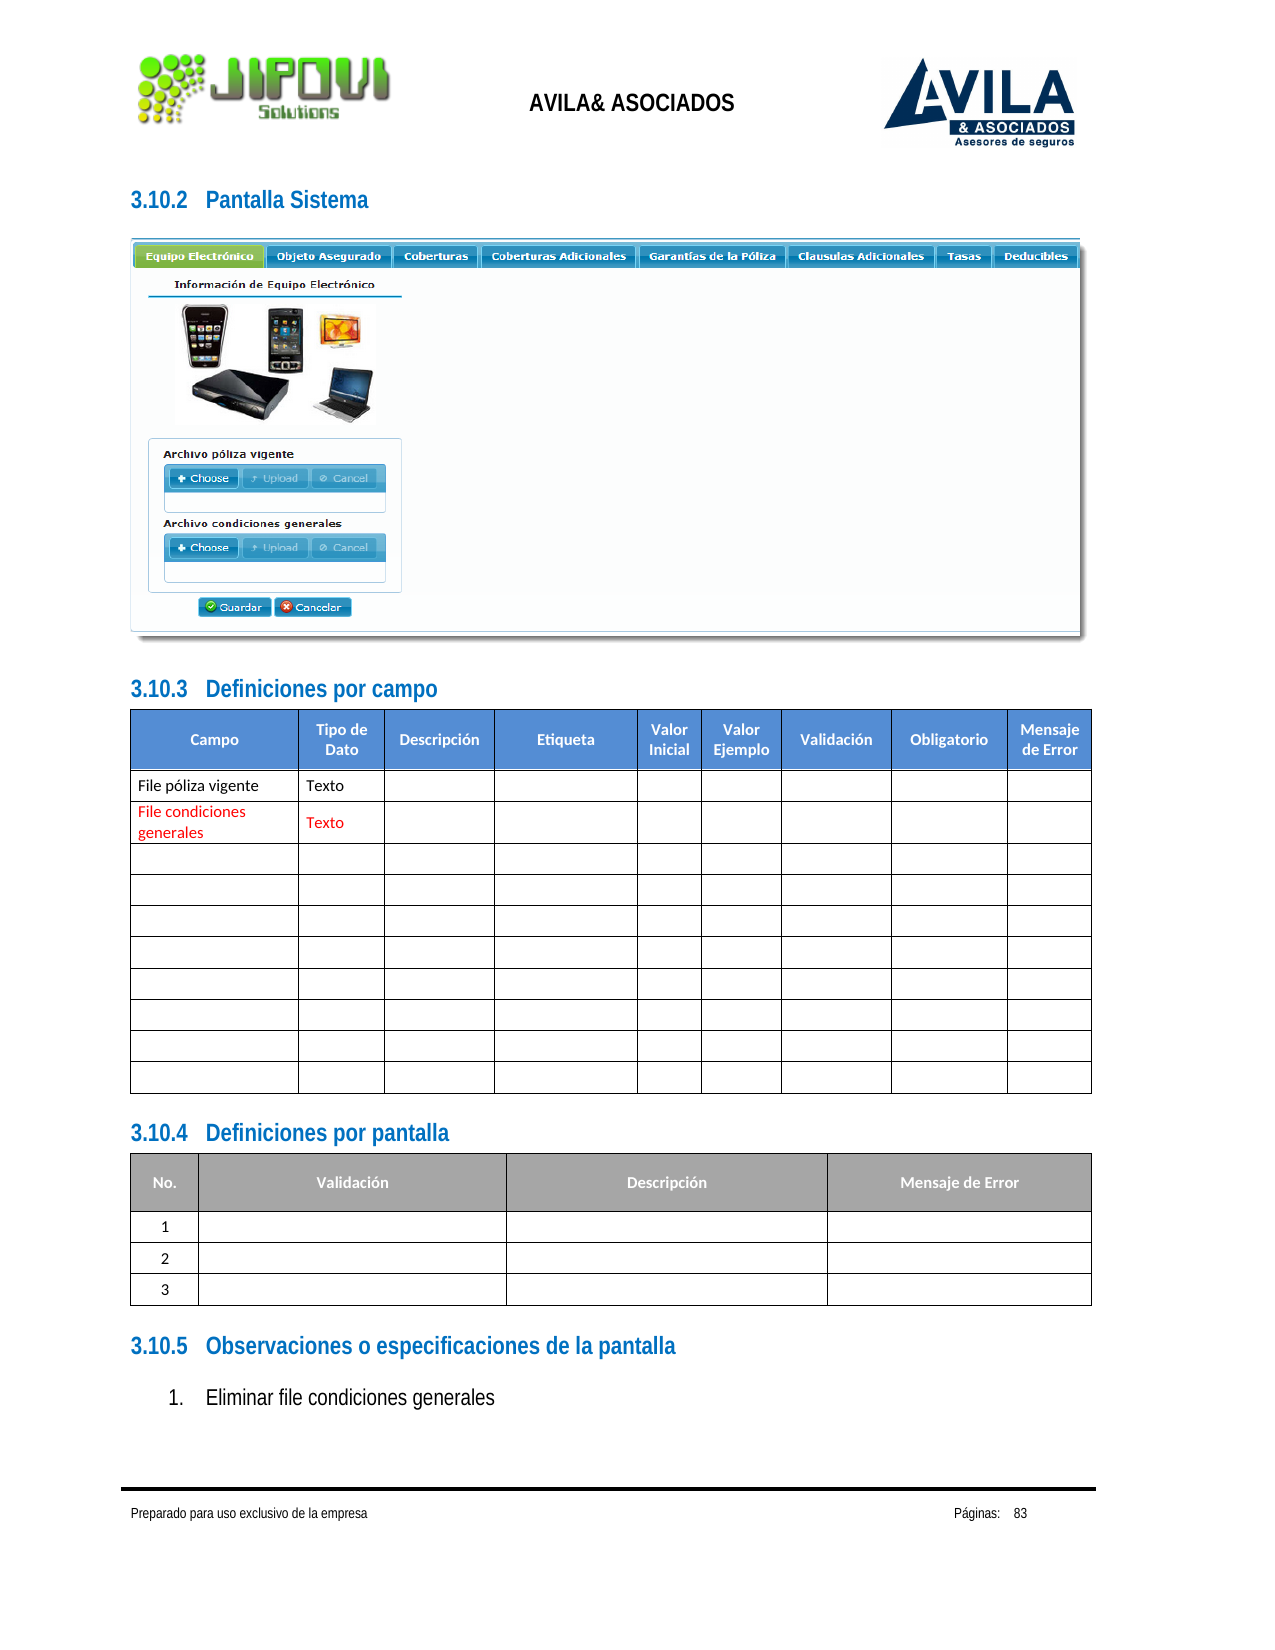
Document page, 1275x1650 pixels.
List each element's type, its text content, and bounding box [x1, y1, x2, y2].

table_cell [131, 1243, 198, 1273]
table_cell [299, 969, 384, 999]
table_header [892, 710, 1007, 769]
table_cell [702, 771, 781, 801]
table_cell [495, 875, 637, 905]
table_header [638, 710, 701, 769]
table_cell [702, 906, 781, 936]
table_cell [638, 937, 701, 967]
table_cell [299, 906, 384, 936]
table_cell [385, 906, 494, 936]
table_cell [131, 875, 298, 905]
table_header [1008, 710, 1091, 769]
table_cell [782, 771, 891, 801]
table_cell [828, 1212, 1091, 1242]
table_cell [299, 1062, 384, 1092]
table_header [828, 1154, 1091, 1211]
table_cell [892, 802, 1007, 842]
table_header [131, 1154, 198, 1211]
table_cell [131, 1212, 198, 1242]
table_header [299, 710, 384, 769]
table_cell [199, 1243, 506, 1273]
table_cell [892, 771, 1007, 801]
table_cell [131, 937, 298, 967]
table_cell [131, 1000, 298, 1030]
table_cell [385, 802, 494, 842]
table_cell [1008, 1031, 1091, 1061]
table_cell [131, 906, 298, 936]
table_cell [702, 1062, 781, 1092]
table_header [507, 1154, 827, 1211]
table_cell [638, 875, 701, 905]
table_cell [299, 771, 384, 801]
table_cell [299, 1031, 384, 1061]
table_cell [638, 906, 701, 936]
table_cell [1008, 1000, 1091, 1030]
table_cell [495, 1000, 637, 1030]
list Eliminar file condiciones generales [168, 1384, 1092, 1411]
subtitle Pantalla Sistema [131, 184, 1092, 213]
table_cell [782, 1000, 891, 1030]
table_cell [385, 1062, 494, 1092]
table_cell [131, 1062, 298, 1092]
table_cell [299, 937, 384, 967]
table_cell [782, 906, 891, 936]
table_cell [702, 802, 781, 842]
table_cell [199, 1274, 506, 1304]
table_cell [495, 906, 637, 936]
picture [881, 57, 1077, 148]
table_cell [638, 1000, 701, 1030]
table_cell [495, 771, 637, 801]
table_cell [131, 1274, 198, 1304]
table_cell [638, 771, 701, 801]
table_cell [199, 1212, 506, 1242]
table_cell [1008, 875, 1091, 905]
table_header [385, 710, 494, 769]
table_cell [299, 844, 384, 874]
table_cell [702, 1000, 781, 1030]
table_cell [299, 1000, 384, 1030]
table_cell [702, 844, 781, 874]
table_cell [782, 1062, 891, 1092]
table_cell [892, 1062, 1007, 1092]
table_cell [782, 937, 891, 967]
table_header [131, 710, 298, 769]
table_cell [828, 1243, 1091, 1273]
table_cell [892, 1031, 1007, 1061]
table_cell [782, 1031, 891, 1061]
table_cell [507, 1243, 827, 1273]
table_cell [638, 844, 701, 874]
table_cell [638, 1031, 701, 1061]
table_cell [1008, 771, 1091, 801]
picture [131, 47, 394, 128]
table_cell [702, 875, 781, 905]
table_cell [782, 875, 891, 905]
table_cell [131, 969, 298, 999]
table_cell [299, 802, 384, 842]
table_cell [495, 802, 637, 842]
subtitle Definiciones por pantalla [131, 1118, 1092, 1147]
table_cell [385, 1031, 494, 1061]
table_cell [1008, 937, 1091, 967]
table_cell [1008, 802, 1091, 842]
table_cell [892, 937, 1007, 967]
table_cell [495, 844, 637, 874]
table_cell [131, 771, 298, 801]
subtitle Definiciones por campo [131, 674, 1092, 702]
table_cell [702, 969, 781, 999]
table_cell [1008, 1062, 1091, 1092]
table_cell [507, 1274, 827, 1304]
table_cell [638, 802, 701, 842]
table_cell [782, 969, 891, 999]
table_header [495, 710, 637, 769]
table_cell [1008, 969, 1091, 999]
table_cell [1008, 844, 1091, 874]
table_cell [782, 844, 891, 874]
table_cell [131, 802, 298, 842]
picture [130, 238, 1093, 649]
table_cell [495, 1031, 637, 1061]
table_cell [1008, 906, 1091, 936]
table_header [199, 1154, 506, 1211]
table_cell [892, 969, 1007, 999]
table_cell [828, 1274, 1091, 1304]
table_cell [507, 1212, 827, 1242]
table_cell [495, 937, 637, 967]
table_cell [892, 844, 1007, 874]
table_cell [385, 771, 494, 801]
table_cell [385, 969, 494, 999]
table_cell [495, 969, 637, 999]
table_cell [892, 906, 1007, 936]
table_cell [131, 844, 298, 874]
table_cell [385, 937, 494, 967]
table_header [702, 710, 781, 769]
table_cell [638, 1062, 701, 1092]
subtitle Observaciones o especificaciones de la pantalla [131, 1331, 1092, 1359]
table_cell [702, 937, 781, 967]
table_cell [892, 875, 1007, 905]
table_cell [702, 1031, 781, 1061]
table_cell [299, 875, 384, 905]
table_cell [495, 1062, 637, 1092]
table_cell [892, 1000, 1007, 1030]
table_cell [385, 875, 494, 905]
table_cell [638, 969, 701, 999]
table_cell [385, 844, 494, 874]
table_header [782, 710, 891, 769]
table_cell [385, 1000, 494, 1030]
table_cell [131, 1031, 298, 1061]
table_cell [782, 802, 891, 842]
